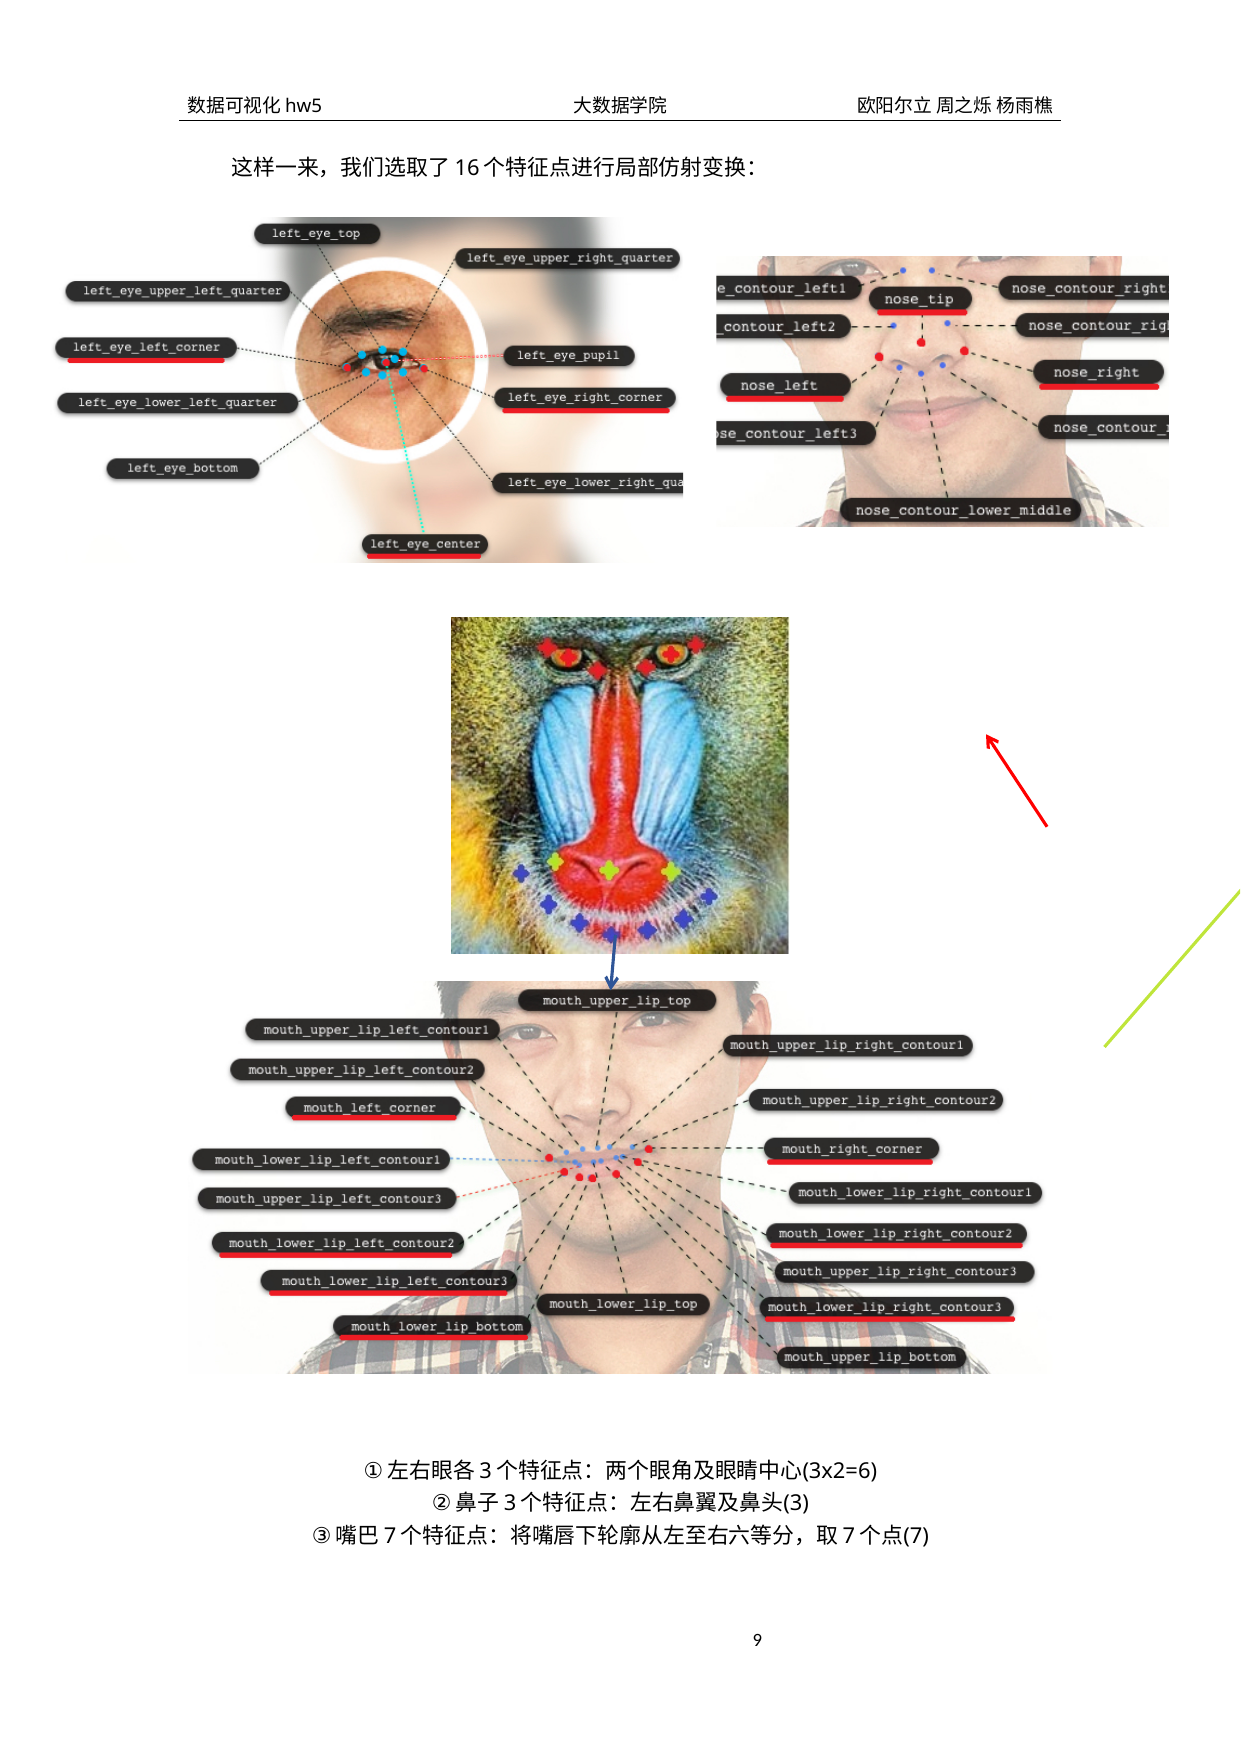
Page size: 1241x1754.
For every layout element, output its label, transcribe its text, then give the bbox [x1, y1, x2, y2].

text 这样一来，我们选取了16个特征点进行局部仿射变换： [187, 150, 1053, 182]
text ②鼻子3个特征点：左右鼻翼及鼻头(3) [187, 1485, 1053, 1517]
text ③嘴巴7个特征点：将嘴唇下轮廓从左至右六等分，取7个点(7) [187, 1517, 1053, 1550]
picture [187, 981, 1053, 1374]
text ①左右眼各3个特征点：两个眼角及眼睛中心(3x2=6) [187, 1452, 1053, 1485]
picture [451, 617, 790, 954]
picture [716, 256, 1169, 527]
picture [49, 217, 684, 563]
